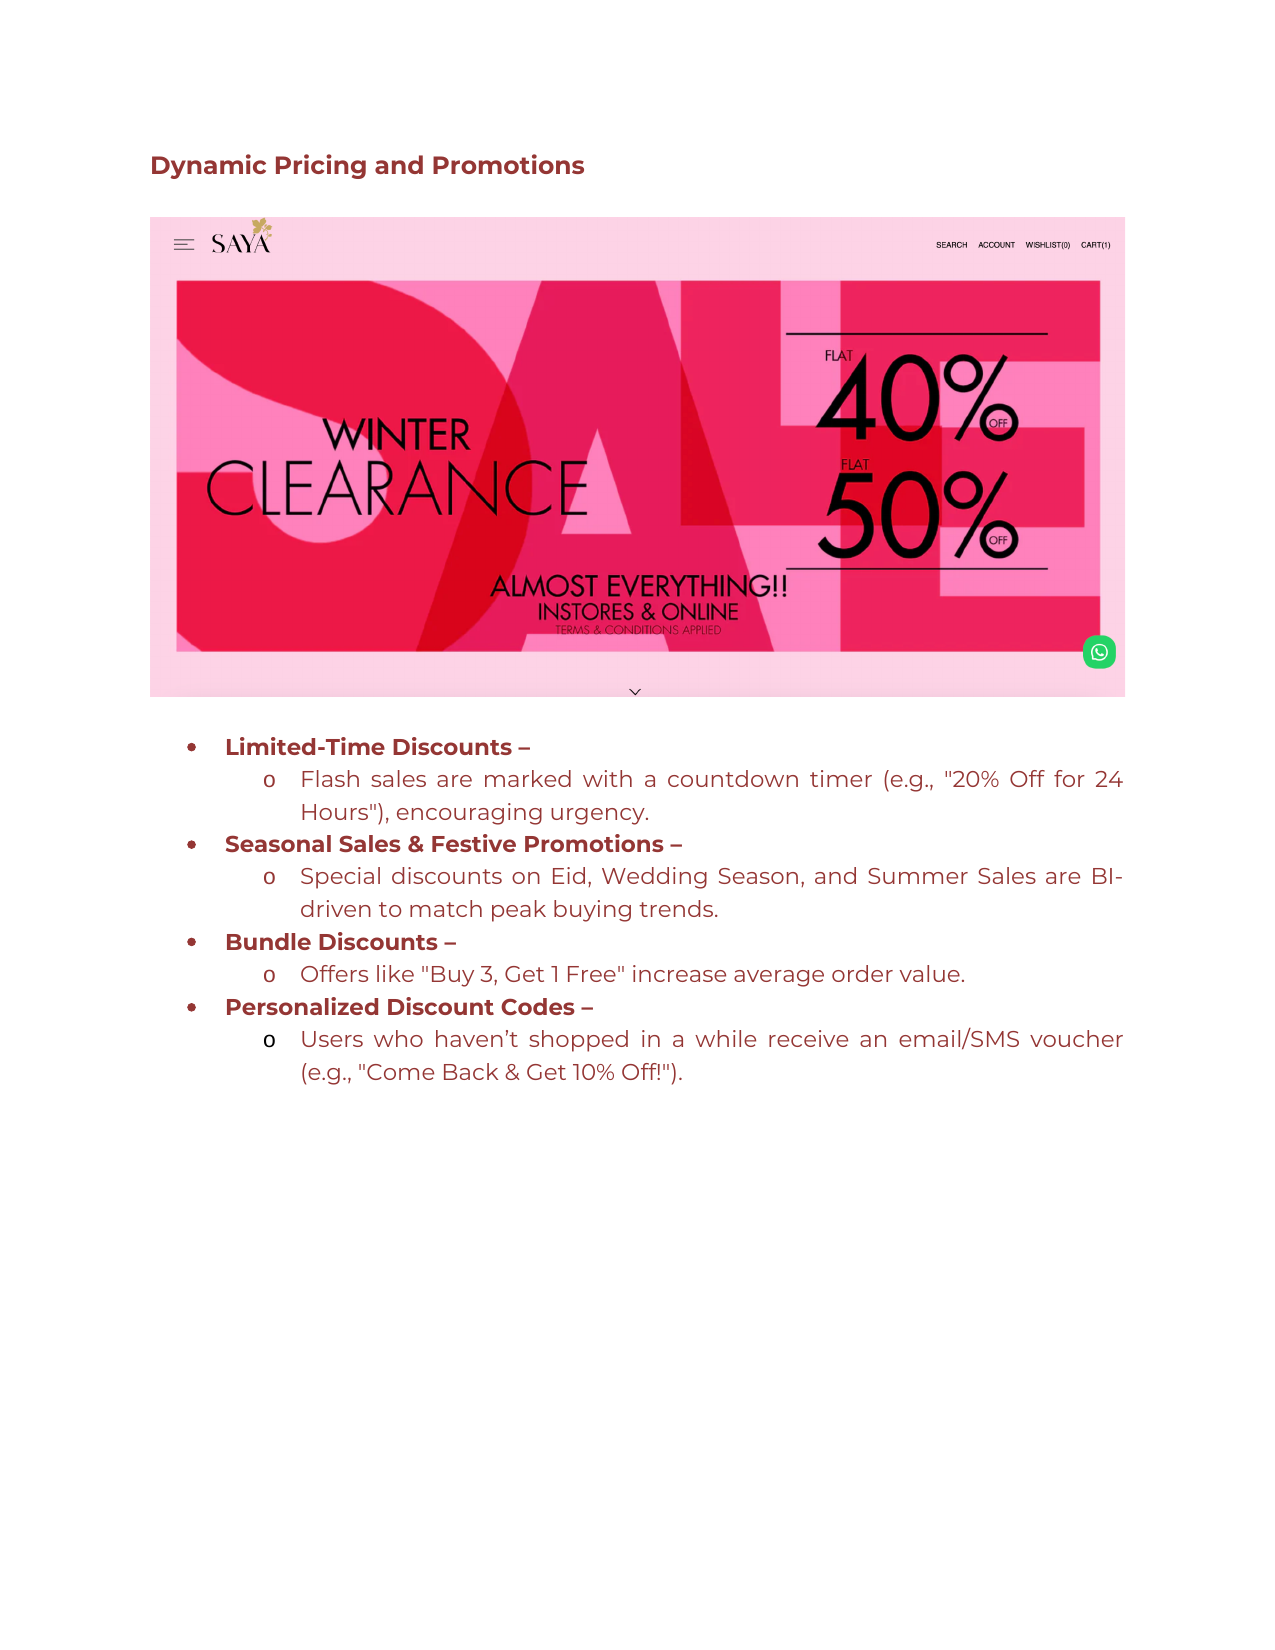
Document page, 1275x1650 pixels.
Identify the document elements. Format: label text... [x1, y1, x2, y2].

list Flash sales are marked with a countdown timer (e.g., "20% Off for 24 Hours"), encouraging urgency. [262, 765, 1125, 826]
list Users who haven’t shopped in a while receive an email/SMS voucher (e.g., "Come Back & Get 10% Off!"). [262, 1025, 1125, 1086]
list Seasonal Sales & Festive Promotions – [187, 830, 1125, 858]
list Special discounts on Eid, Wedding Season, and Summer Sales are BI-driven to match peak buying trends. [262, 862, 1125, 924]
list Limited-Time Discounts – [187, 733, 1125, 761]
list Personalized Discount Codes – [187, 993, 1125, 1021]
list Bundle Discounts – [187, 928, 1125, 956]
list Offers like "Buy 3, Get 1 Free" increase average order value. [262, 960, 1125, 989]
subtitle Dynamic Pricing and Promotions [150, 150, 1125, 181]
picture [150, 217, 1125, 697]
